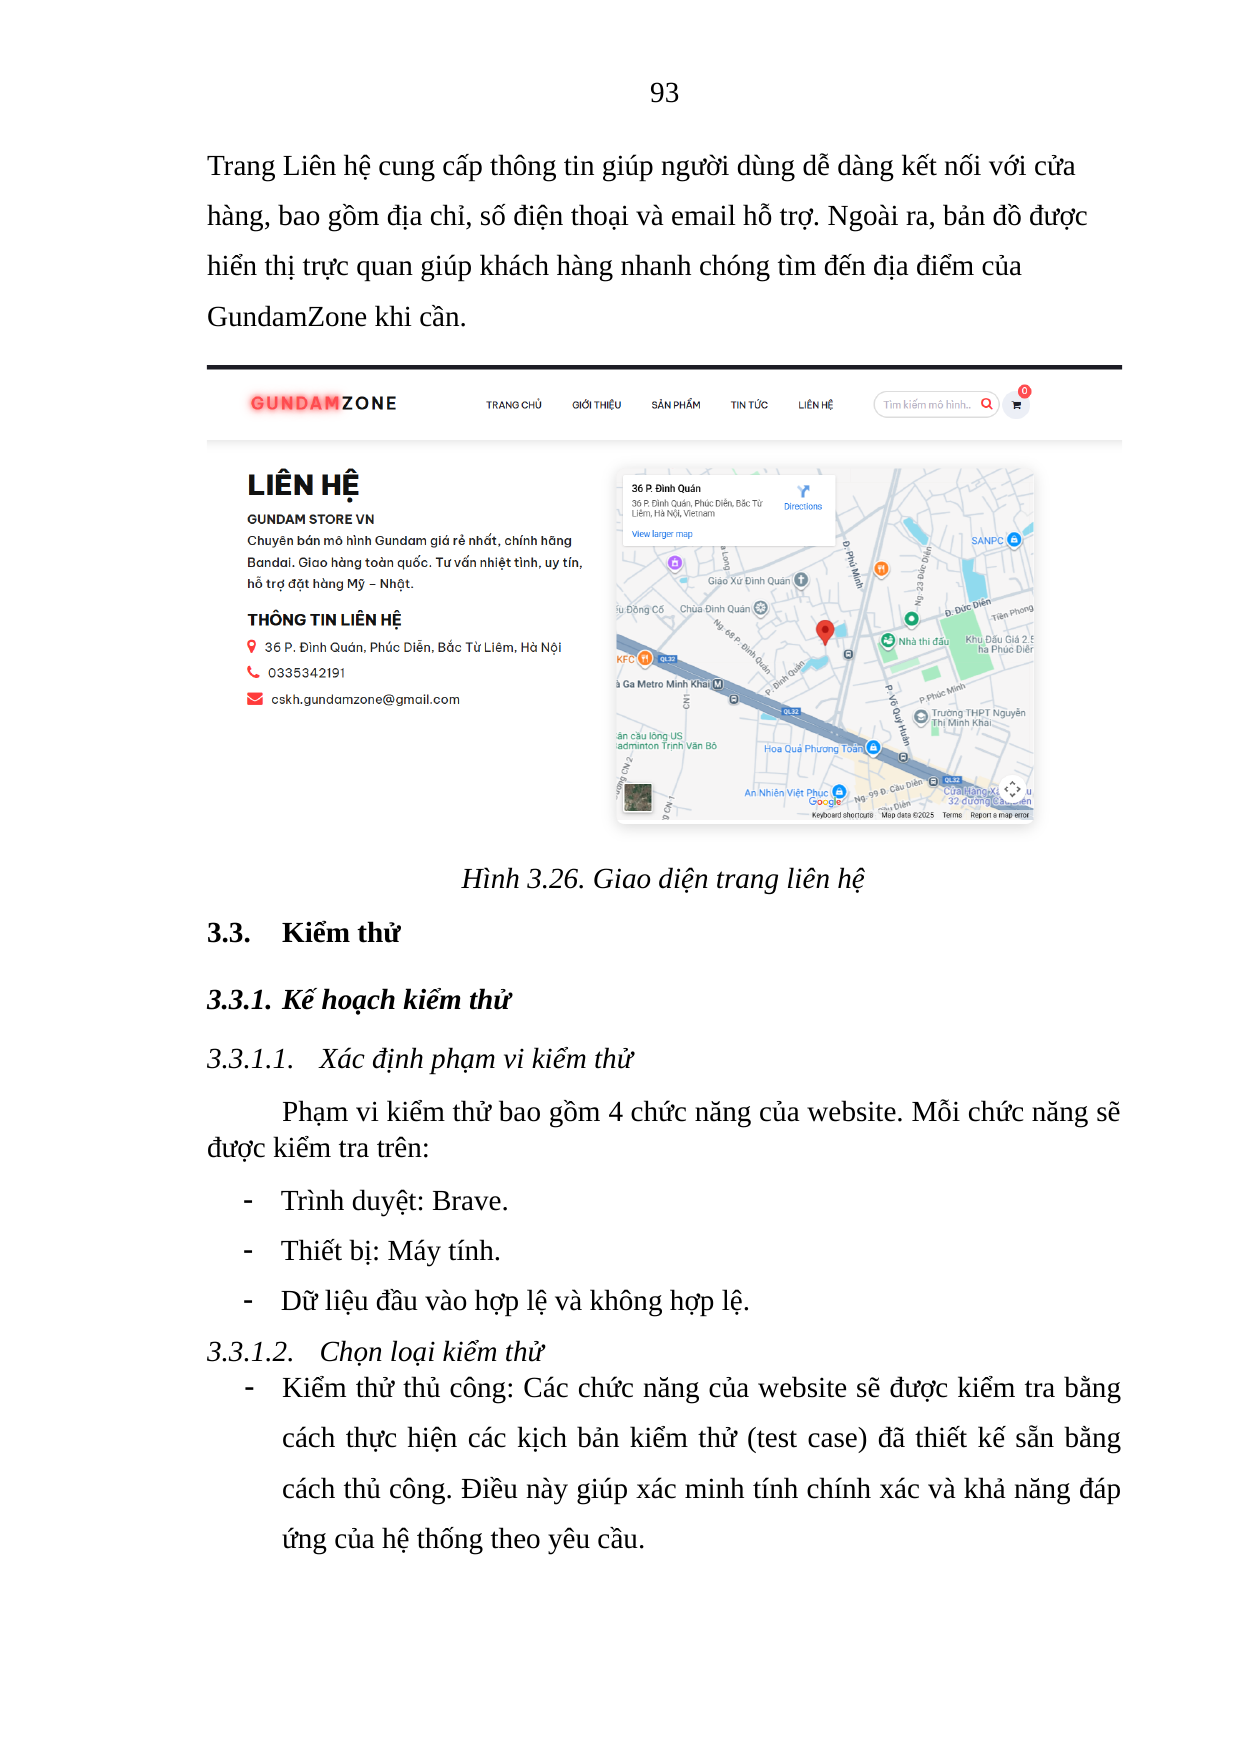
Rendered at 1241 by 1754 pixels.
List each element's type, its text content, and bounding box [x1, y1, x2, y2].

list Chọn loại kiểm thử [207, 1334, 1122, 1367]
list Dữ liệu đầu vào hợp lệ và không hợp lệ. [243, 1283, 1122, 1317]
text Phạm vi kiểm thử bao gồm 4 chức năng của website. Mỗi chức năng sẽ được kiểm tra trên: [207, 1094, 1122, 1163]
list Trình duyệt: Brave. [243, 1183, 1122, 1216]
text Trang Liên hệ cung cấp thông tin giúp người dùng dễ dàng kết nối với cửa hàng, bao gồm địa chỉ, số điện thoại và email hỗ trợ. Ngoài ra, bản đồ được hiển thị trực quan giúp khách hàng nhanh chóng tìm đến địa điểm của GundamZone khi cần. [207, 148, 1122, 332]
text Hình 3.26. Giao diện trang liên hệ [207, 861, 1122, 894]
picture [206, 365, 1123, 842]
subtitle Kế hoạch kiểm thử [207, 982, 1122, 1016]
list Kiểm thử thủ công: Các chức năng của website sẽ được kiểm tra bằng cách thực hiện các kịch bản kiểm thử (test case) đã thiết kế sẵn bằng cách thủ công. Điều này giúp xác minh tính chính xác và khả năng đáp ứng của hệ thống theo yêu cầu. [244, 1370, 1122, 1555]
list Thiết bị: Máy tính. [243, 1233, 1122, 1267]
list Xác định phạm vi kiểm thử [207, 1041, 1122, 1074]
list Kiểm thử [207, 915, 1122, 949]
